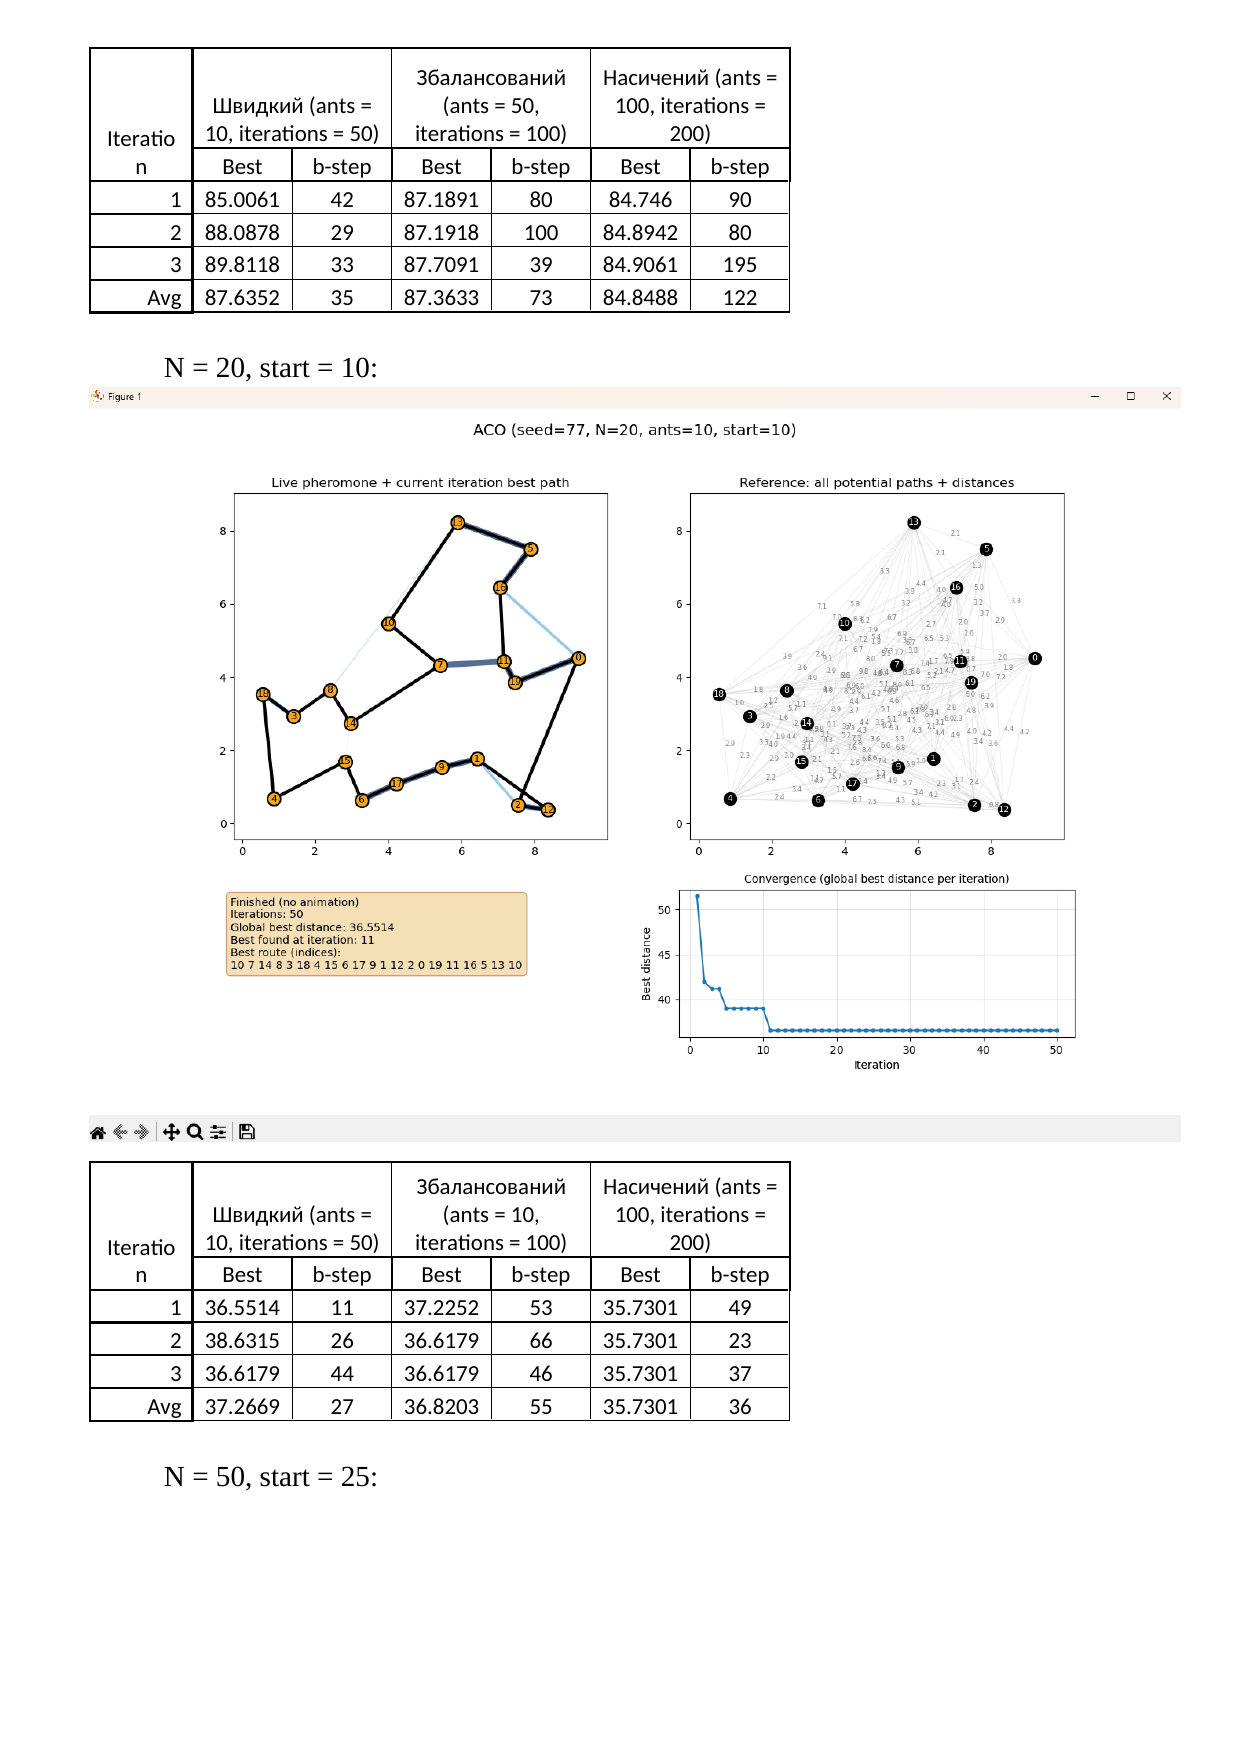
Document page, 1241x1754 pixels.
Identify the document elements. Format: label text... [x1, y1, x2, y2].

table_header Насичений (ants = 100, iterations = 200) [591, 1163, 789, 1256]
table_cell 38.6315 [194, 1323, 292, 1354]
table_cell 73 [491, 280, 591, 311]
table_cell 36.8203 [392, 1388, 491, 1420]
table_cell 35.7301 [591, 1355, 690, 1387]
table_cell 26 [293, 1323, 391, 1354]
table_cell 23 [691, 1321, 789, 1354]
table_cell b-step [293, 1258, 391, 1289]
table_cell Avg [91, 281, 191, 311]
table_cell Best [393, 149, 490, 180]
table_cell 84.8942 [591, 214, 690, 246]
table_header Збалансований (ants = 50, iterations = 100) [392, 49, 590, 147]
table_cell Avg [91, 1389, 191, 1420]
table_header Швидкий (ants = 10, iterations = 50) [194, 49, 391, 147]
table_cell 35.7301 [591, 1291, 690, 1321]
table_cell 87.3633 [392, 280, 491, 311]
table_cell 89.8118 [194, 247, 292, 278]
table_cell 37.2669 [194, 1388, 292, 1420]
table_cell b-step [293, 149, 391, 180]
table_cell 46 [492, 1355, 590, 1387]
table_header Збалансований (ants = 10, iterations = 100) [392, 1163, 590, 1256]
table_cell 55 [491, 1388, 591, 1420]
table_cell 87.1918 [392, 214, 491, 246]
table_cell 37.2252 [392, 1291, 491, 1321]
text N = 20, start = 10: [89, 350, 1181, 384]
table_cell 88.0878 [194, 214, 292, 246]
table_cell b-step [691, 1258, 789, 1289]
table_cell 29 [293, 214, 391, 246]
table_cell 35.7301 [591, 1388, 690, 1420]
table_cell 87.1891 [392, 182, 491, 213]
table_cell b-step [492, 149, 590, 180]
text N = 50, start = 25: [89, 1459, 1181, 1492]
table_cell 11 [293, 1291, 391, 1321]
table_cell 3 [91, 248, 191, 278]
table_cell 35 [292, 280, 392, 311]
table_cell 85.0061 [194, 182, 292, 213]
table_cell 42 [293, 182, 391, 213]
table_cell b-step [492, 1258, 590, 1289]
table_cell 90 [691, 180, 789, 213]
table_cell 84.8488 [591, 280, 690, 311]
table_cell 122 [690, 279, 789, 311]
table_cell Best [592, 149, 689, 180]
table_cell 87.7091 [392, 247, 491, 278]
table_cell 33 [293, 247, 391, 278]
table_header Iteration [91, 1163, 191, 1289]
table_cell 80 [691, 213, 789, 246]
table_cell 84.9061 [591, 247, 690, 278]
table_cell 2 [91, 1324, 191, 1354]
table_cell 53 [492, 1291, 590, 1321]
table_cell 36.6179 [392, 1355, 491, 1387]
table_cell 1 [91, 182, 191, 213]
table_cell Best [592, 1258, 689, 1289]
table_cell 49 [691, 1289, 789, 1321]
table_cell 36.6179 [194, 1355, 292, 1387]
table_cell 80 [492, 182, 590, 213]
table_cell 3 [91, 1356, 191, 1387]
table_cell 36.6179 [392, 1323, 491, 1354]
table_cell Best [194, 1258, 291, 1289]
table_cell 27 [292, 1388, 392, 1420]
table_cell 35.7301 [591, 1323, 690, 1354]
table_cell 87.6352 [194, 280, 292, 311]
table_header Iteration [91, 49, 191, 180]
table_header Насичений (ants = 100, iterations = 200) [591, 49, 789, 147]
table_cell 37 [691, 1354, 789, 1387]
table_cell 44 [293, 1355, 391, 1387]
table_cell Best [393, 1258, 490, 1289]
table_cell b-step [691, 149, 789, 180]
table_cell 195 [691, 246, 789, 278]
table_cell 2 [91, 215, 191, 246]
table_header Швидкий (ants = 10, iterations = 50) [194, 1163, 391, 1256]
picture [88, 387, 1182, 1142]
table_cell Best [194, 149, 291, 180]
table_cell 1 [91, 1291, 191, 1321]
table_cell 84.746 [591, 182, 690, 213]
table_cell 39 [492, 247, 590, 278]
table_cell 36.5514 [194, 1291, 292, 1321]
table_cell 100 [492, 214, 590, 246]
table_cell 36 [690, 1387, 789, 1420]
table_cell 66 [492, 1323, 590, 1354]
